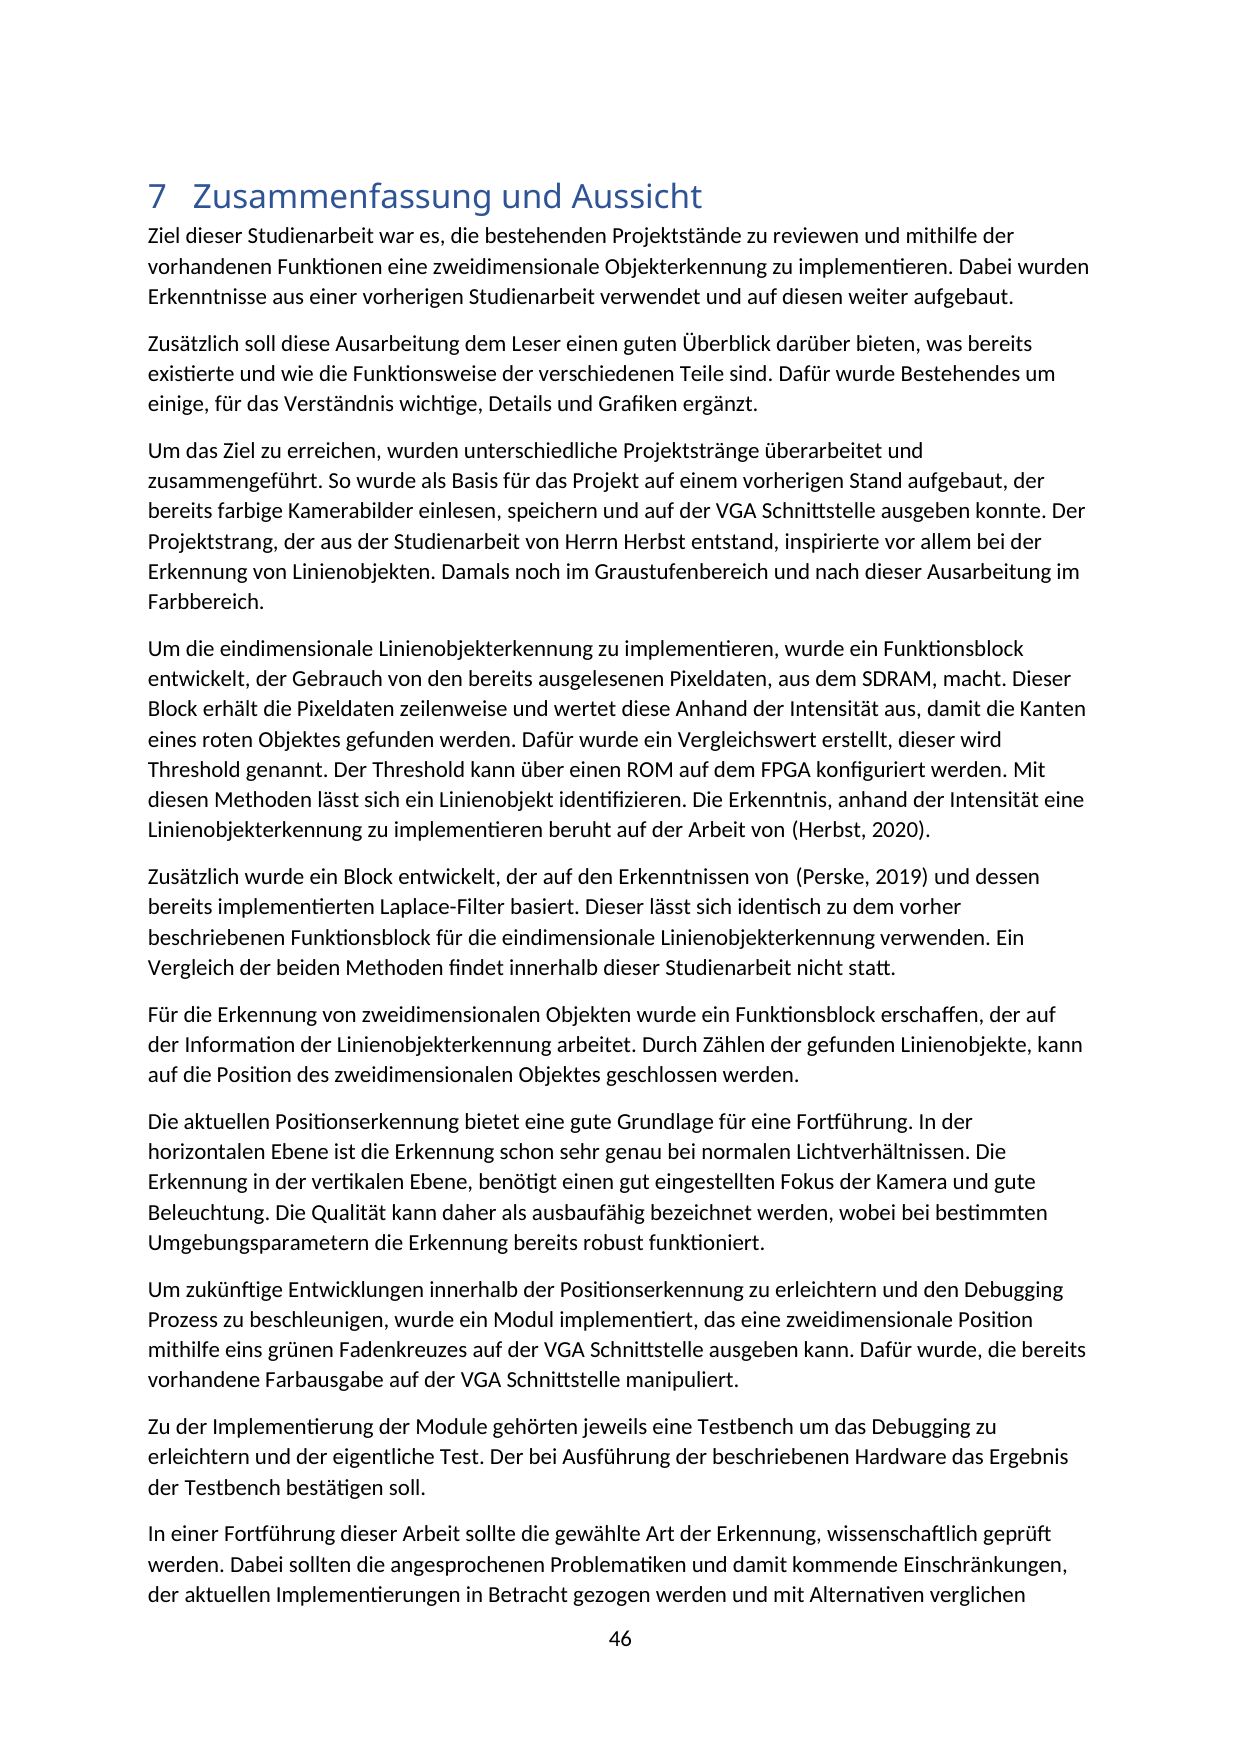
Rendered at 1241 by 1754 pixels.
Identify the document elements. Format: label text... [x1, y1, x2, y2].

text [148, 1519, 1093, 1608]
subtitle Zusammenfassung und Aussicht [148, 173, 1093, 218]
text Ziel dieser Studienarbeit war es, die bestehenden Projektstände zu reviewen und mithilfe der vorhandenen Funktionen eine zweidimensionale Objekterkennung zu implementieren. Dabei wurden Erkenntnisse aus einer vorherigen Studienarbeit verwendet und auf diesen weiter aufgebaut. [148, 222, 1093, 310]
text Die aktuellen Positionserkennung bietet eine gute Grundlage für eine Fortführung. In der horizontalen Ebene ist die Erkennung schon sehr genau bei normalen Lichtverhältnissen. Die Erkennung in der vertikalen Ebene, benötigt einen gut eingestellten Fokus der Kamera und gute Beleuchtung. Die Qualität kann daher als ausbaufähig bezeichnet werden, wobei bei bestimmten Umgebungsparametern die Erkennung bereits robust funktioniert. [148, 1107, 1093, 1256]
text Um die eindimensionale Linienobjekterkennung zu implementieren, wurde ein Funktionsblock entwickelt, der Gebrauch von den bereits ausgelesenen Pixeldaten, aus dem SDRAM, macht. Dieser Block erhält die Pixeldaten zeilenweise und wertet diese Anhand der Intensität aus, damit die Kanten eines roten Objektes gefunden werden. Dafür wurde ein Vergleichswert erstellt, dieser wird Threshold genannt. Der Threshold kann über einen ROM auf dem FPGA konfiguriert werden. Mit diesen Methoden lässt sich ein Linienobjekt identifizieren. Die Erkenntnis, anhand der Intensität eine Linienobjekterkennung zu implementieren beruht auf der Arbeit von . [148, 634, 1093, 843]
text Zu der Implementierung der Module gehörten jeweils eine Testbench um das Debugging zu erleichtern und der eigentliche Test. Der bei Ausführung der beschriebenen Hardware das Ergebnis der Testbench bestätigen soll. [148, 1412, 1093, 1501]
text Zusätzlich wurde ein Block entwickelt, der auf den Erkenntnissen von und dessen bereits implementierten Laplace-Filter basiert. Dieser lässt sich identisch zu dem vorher beschriebenen Funktionsblock für die eindimensionale Linienobjekterkennung verwenden. Ein Vergleich der beiden Methoden findet innerhalb dieser Studienarbeit nicht statt. [148, 862, 1093, 981]
text Für die Erkennung von zweidimensionalen Objekten wurde ein Funktionsblock erschaffen, der auf der Information der Linienobjekterkennung arbeitet. Durch Zählen der gefunden Linienobjekte, kann auf die Position des zweidimensionalen Objektes geschlossen werden. [148, 1000, 1093, 1088]
text Um das Ziel zu erreichen, wurden unterschiedliche Projektstränge überarbeitet und zusammengeführt. So wurde als Basis für das Projekt auf einem vorherigen Stand aufgebaut, der bereits farbige Kamerabilder einlesen, speichern und auf der VGA Schnittstelle ausgeben konnte. Der Projektstrang, der aus der Studienarbeit von Herrn Herbst entstand, inspirierte vor allem bei der Erkennung von Linienobjekten. Damals noch im Graustufenbereich und nach dieser Ausarbeitung im Farbbereich. [148, 436, 1093, 615]
text Zusätzlich soll diese Ausarbeitung dem Leser einen guten Überblick darüber bieten, was bereits existierte und wie die Funktionsweise der verschiedenen Teile sind. Dafür wurde Bestehendes um einige, für das Verständnis wichtige, Details und Grafiken ergänzt. [148, 329, 1093, 417]
text Um zukünftige Entwicklungen innerhalb der Positionserkennung zu erleichtern und den Debugging Prozess zu beschleunigen, wurde ein Modul implementiert, das eine zweidimensionale Position mithilfe eins grünen Fadenkreuzes auf der VGA Schnittstelle ausgeben kann. Dafür wurde, die bereits vorhandene Farbausgabe auf der VGA Schnittstelle manipuliert. [148, 1275, 1093, 1393]
